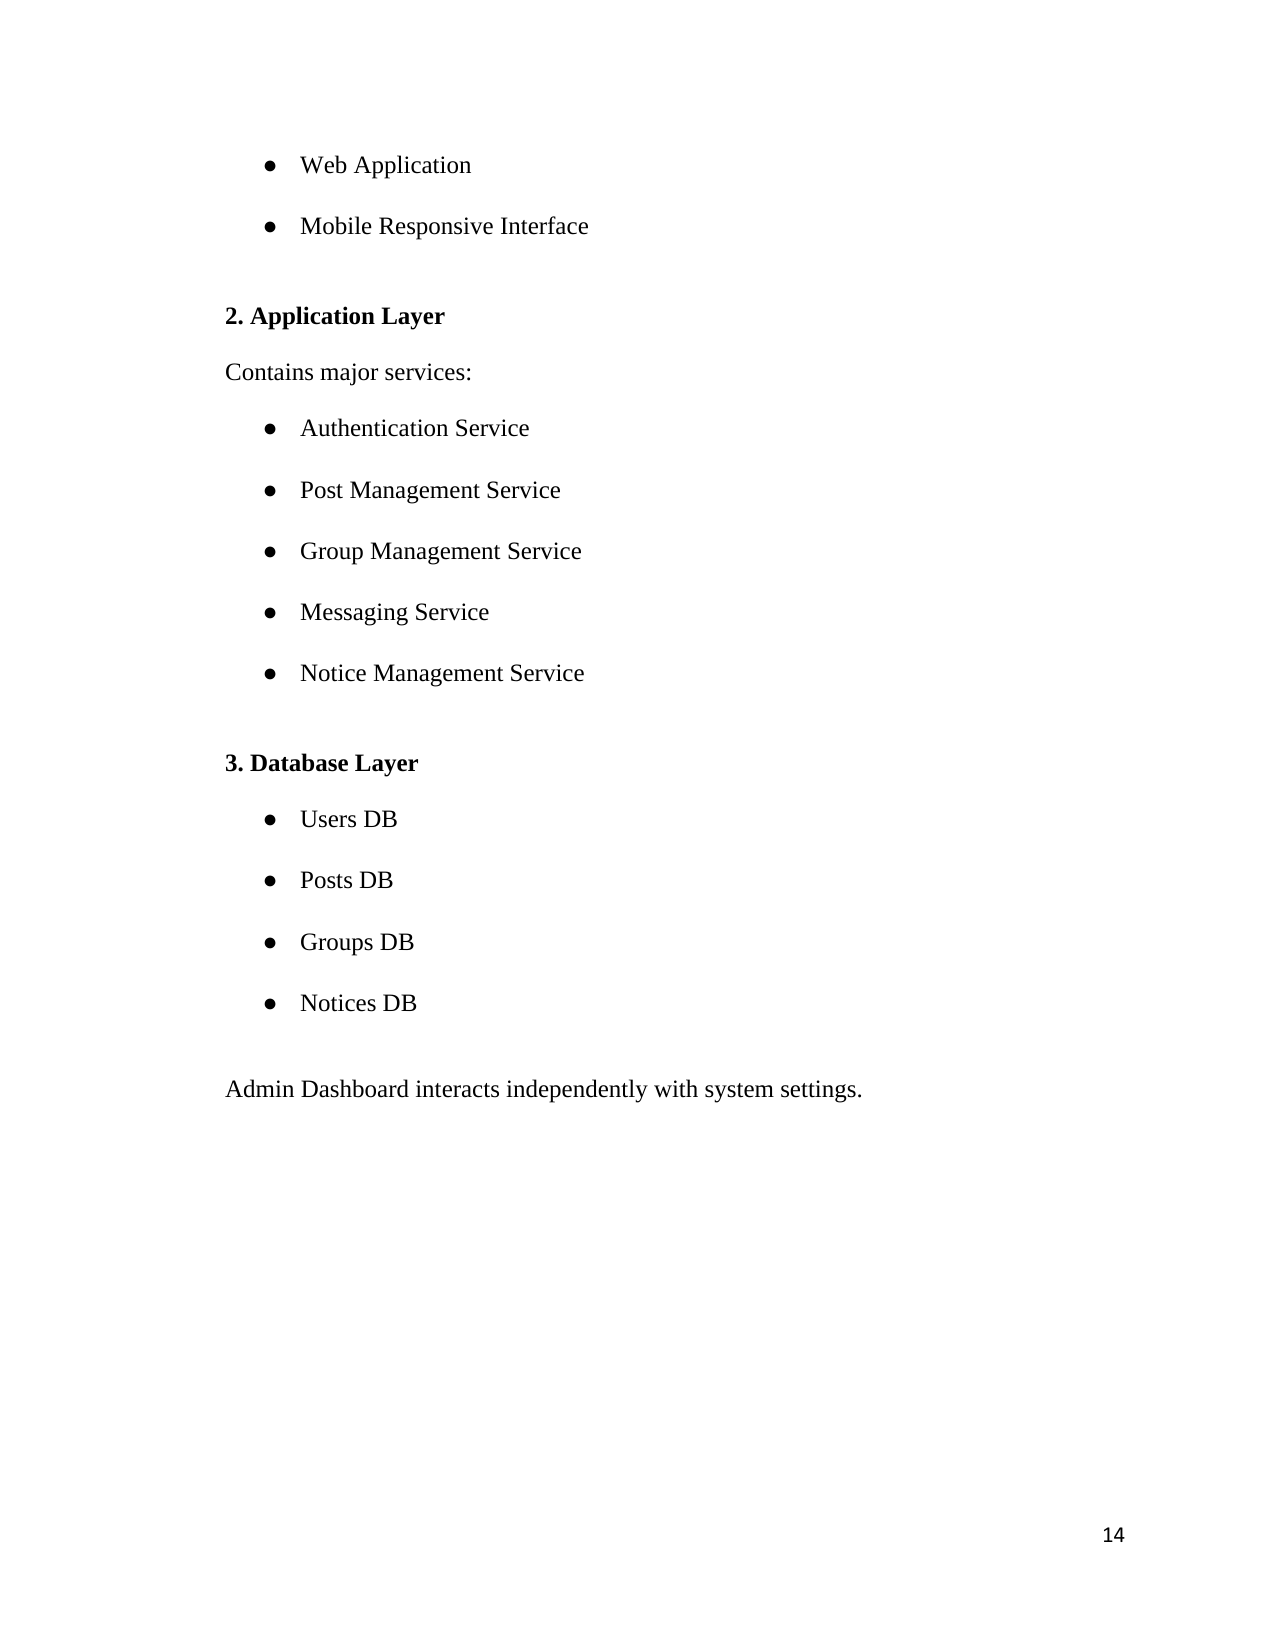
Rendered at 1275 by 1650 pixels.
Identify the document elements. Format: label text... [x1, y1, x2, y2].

subtitle 2. Application Layer [225, 301, 1125, 330]
list Notice Management Service [262, 658, 1125, 717]
text Contains major services: [225, 357, 1125, 386]
list Posts DB [262, 866, 1125, 924]
text Admin Dashboard interacts independently with system settings. [225, 1074, 1125, 1103]
list Authentication Service [262, 413, 1125, 472]
subtitle 3. Database Layer [225, 748, 1125, 777]
list Group Management Service [262, 536, 1125, 595]
list Web Application [262, 150, 1125, 209]
list Mobile Responsive Interface [262, 211, 1125, 270]
list Notices DB [262, 988, 1125, 1047]
list Messaging Service [262, 597, 1125, 656]
list Post Management Service [262, 475, 1125, 534]
list Groups DB [262, 927, 1125, 986]
list Users DB [262, 804, 1125, 863]
